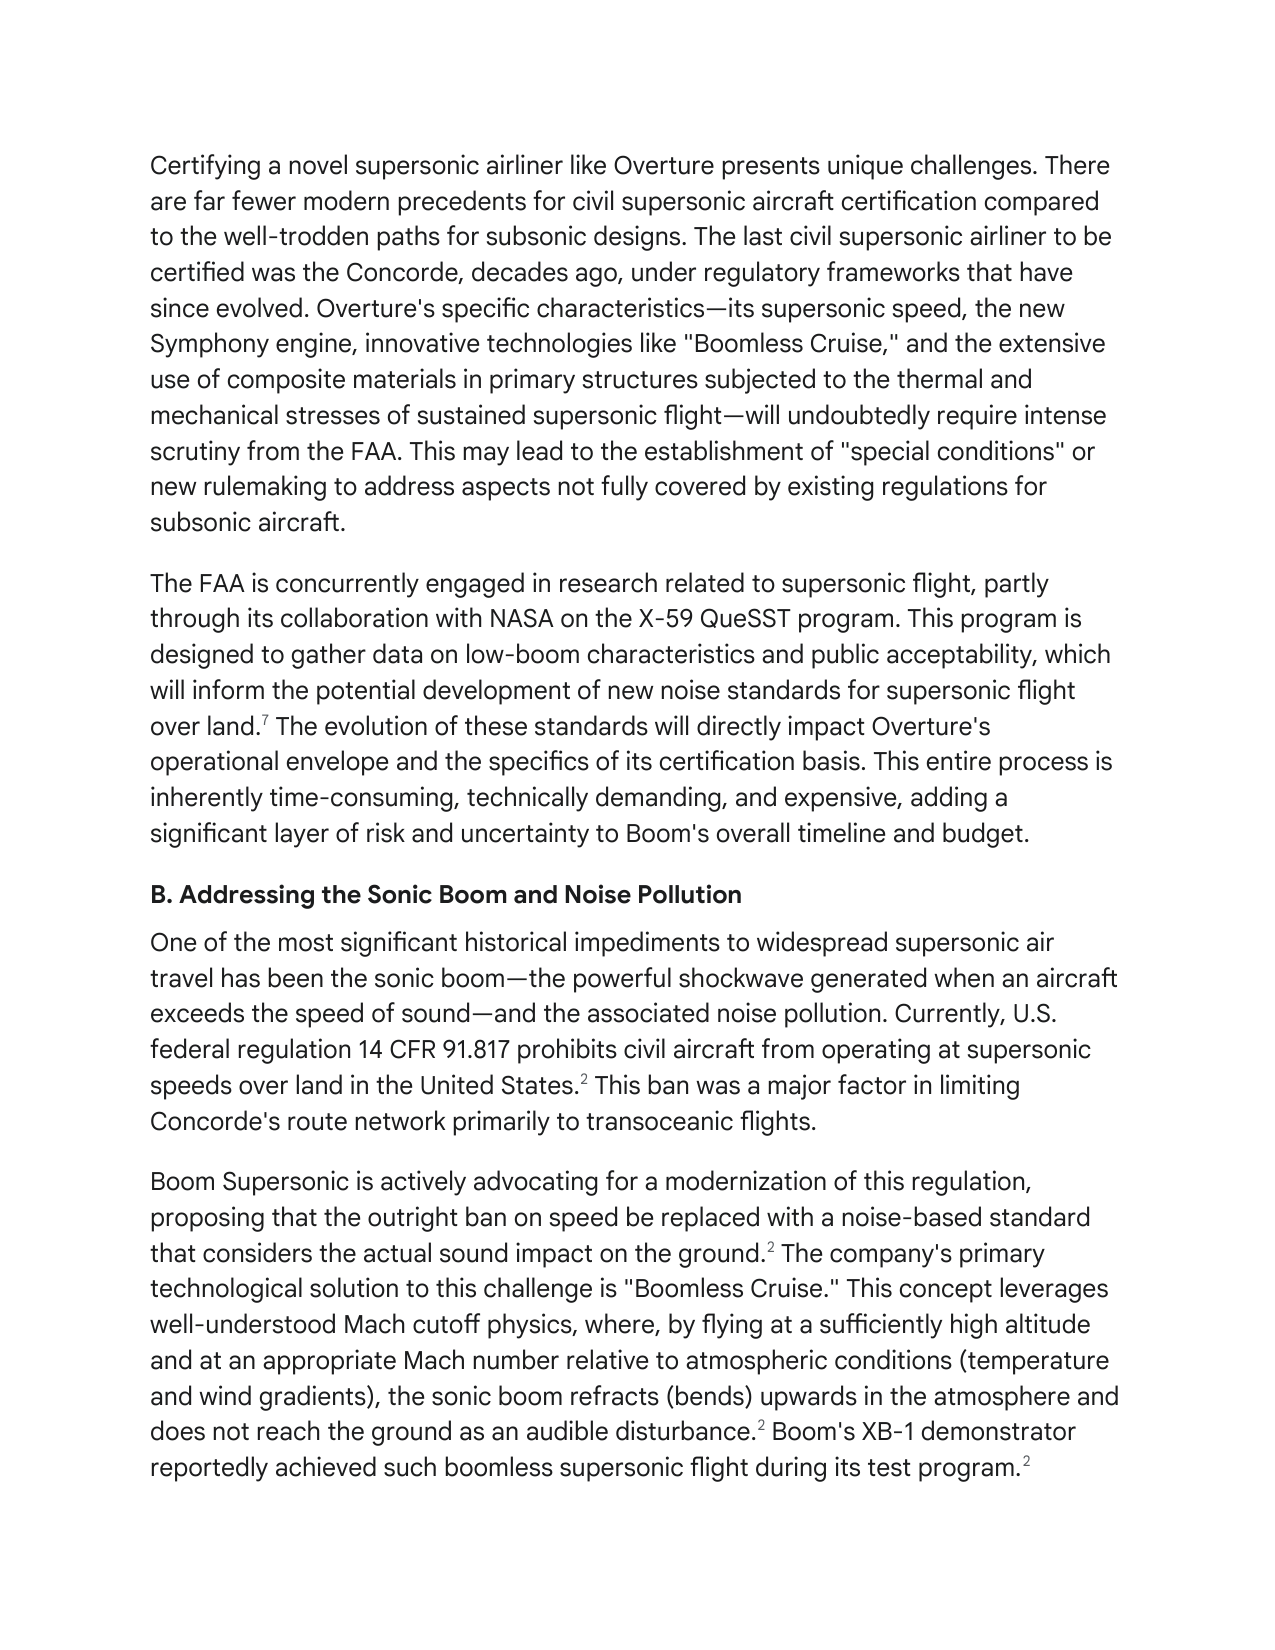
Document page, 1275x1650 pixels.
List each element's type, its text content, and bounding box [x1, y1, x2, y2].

text Boom Supersonic is actively advocating for a modernization of this regulation, proposing that the outright ban on speed be replaced with a noise-based standard that considers the actual sound impact on the ground.2 The company's primary technological solution to this challenge is "Boomless Cruise." This concept leverages well-understood Mach cutoff physics, where, by flying at a sufficiently high altitude and at an appropriate Mach number relative to atmospheric conditions (temperature and wind gradients), the sonic boom refracts (bends) upwards in the atmosphere and does not reach the ground as an audible disturbance.2 Boom's XB-1 demonstrator reportedly achieved such boomless supersonic flight during its test program.2 [150, 1166, 1125, 1484]
text Certifying a novel supersonic airliner like Overture presents unique challenges. There are far fewer modern precedents for civil supersonic aircraft certification compared to the well-trodden paths for subsonic designs. The last civil supersonic airliner to be certified was the Concorde, decades ago, under regulatory frameworks that have since evolved. Overture's specific characteristics—its supersonic speed, the new Symphony engine, innovative technologies like "Boomless Cruise," and the extensive use of composite materials in primary structures subjected to the thermal and mechanical stresses of sustained supersonic flight—will undoubtedly require intense scrutiny from the FAA. This may lead to the establishment of "special conditions" or new rulemaking to address aspects not fully covered by existing regulations for subsonic aircraft. [150, 150, 1125, 539]
text One of the most significant historical impediments to widespread supersonic air travel has been the sonic boom—the powerful shockwave generated when an aircraft exceeds the speed of sound—and the associated noise pollution. Currently, U.S. federal regulation 14 CFR 91.817 prohibits civil aircraft from operating at supersonic speeds over land in the United States.2 This ban was a major factor in limiting Concorde's route network primarily to transoceanic flights. [150, 927, 1125, 1137]
text The FAA is concurrently engaged in research related to supersonic flight, partly through its collaboration with NASA on the X-59 QueSST program. This program is designed to gather data on low-boom characteristics and public acceptability, which will inform the potential development of new noise standards for supersonic flight over land.7 The evolution of these standards will directly impact Overture's operational envelope and the specifics of its certification basis. This entire process is inherently time-consuming, technically demanding, and expensive, adding a significant layer of risk and uncertainty to Boom's overall timeline and budget. [150, 568, 1125, 849]
subtitle B. Addressing the Sonic Boom and Noise Pollution [150, 879, 1125, 910]
